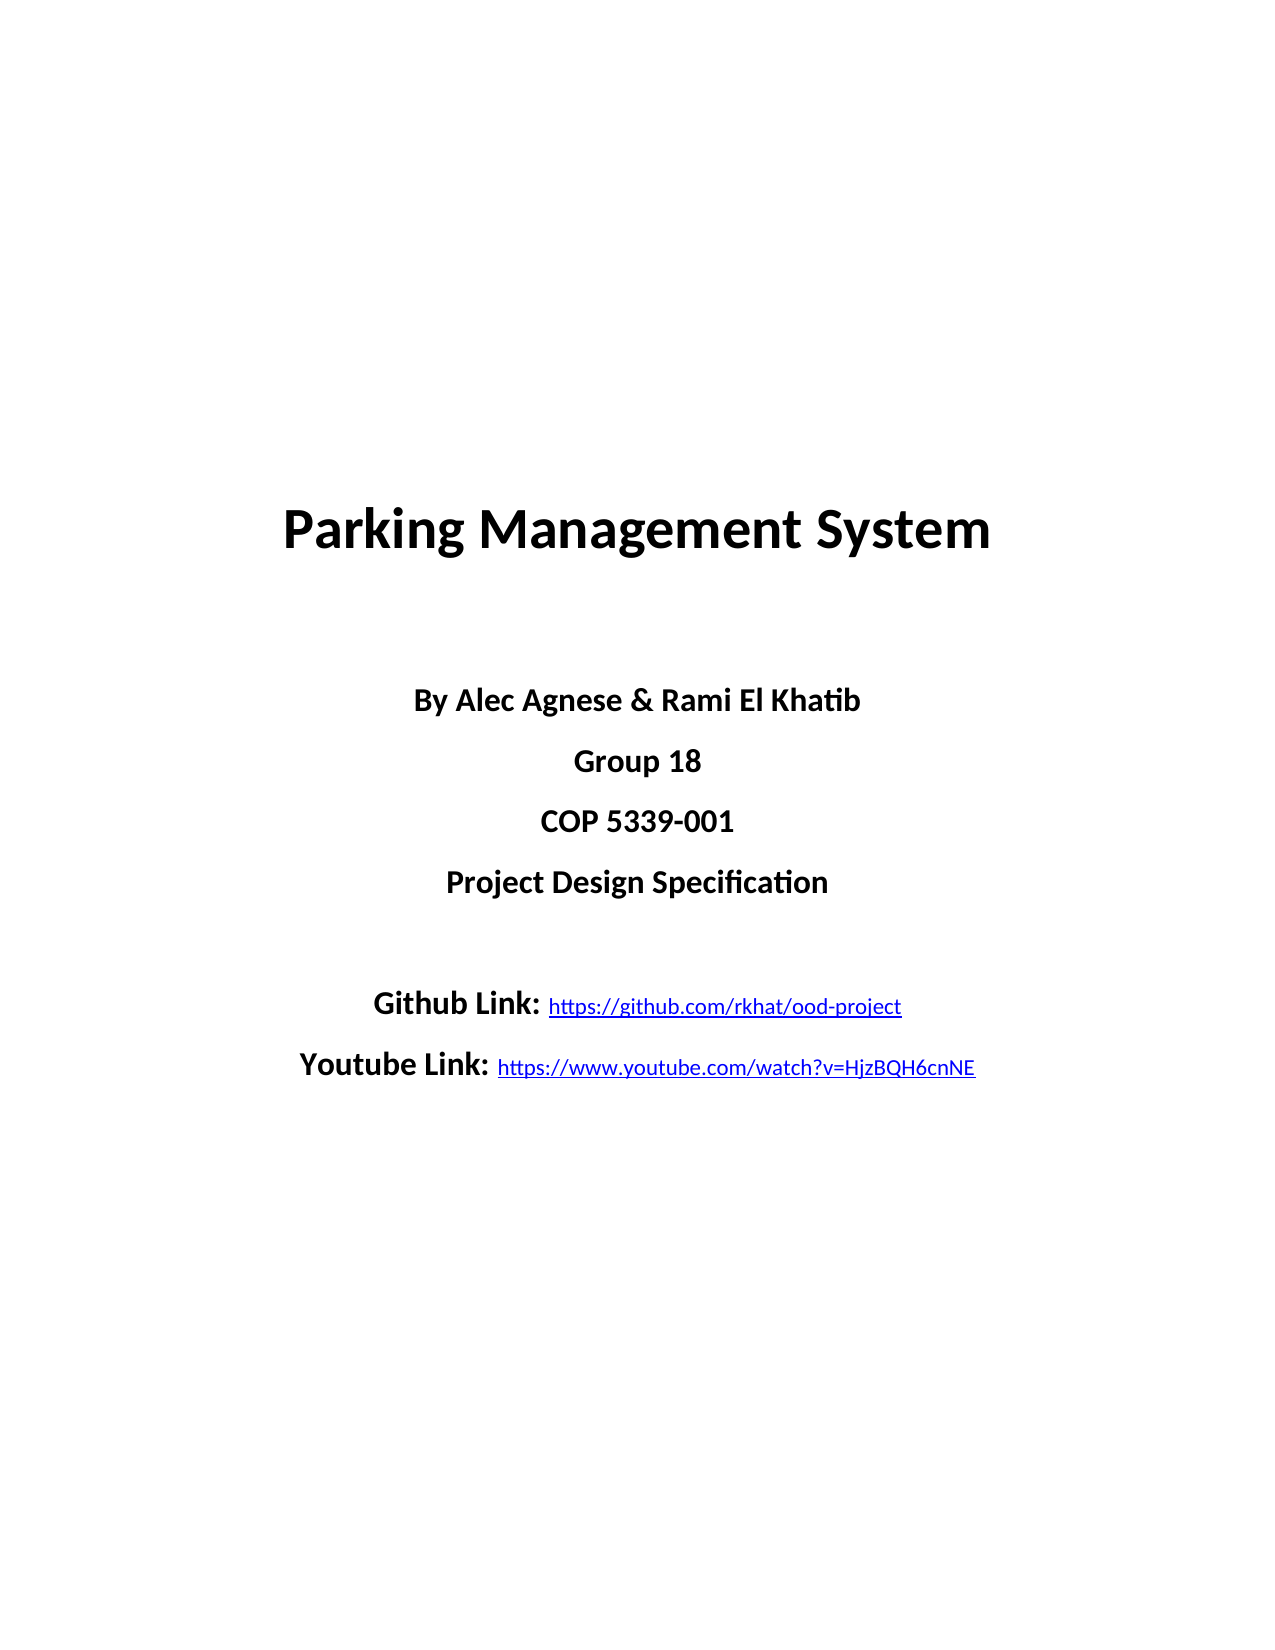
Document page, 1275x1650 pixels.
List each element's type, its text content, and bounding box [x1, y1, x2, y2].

text Parking Management System [150, 492, 1125, 563]
text Group 18 [150, 739, 1125, 780]
text Youtube Link: https://www.youtube.com/watch?v=HjzBQH6cnNE [150, 1043, 1125, 1083]
text Github Link: https://github.com/rkhat/ood-project [150, 982, 1125, 1023]
text Project Design Specification [150, 861, 1125, 902]
text By Alec Agnese & Rami El Khatib [150, 679, 1125, 720]
text COP 5339-001 [150, 800, 1125, 841]
